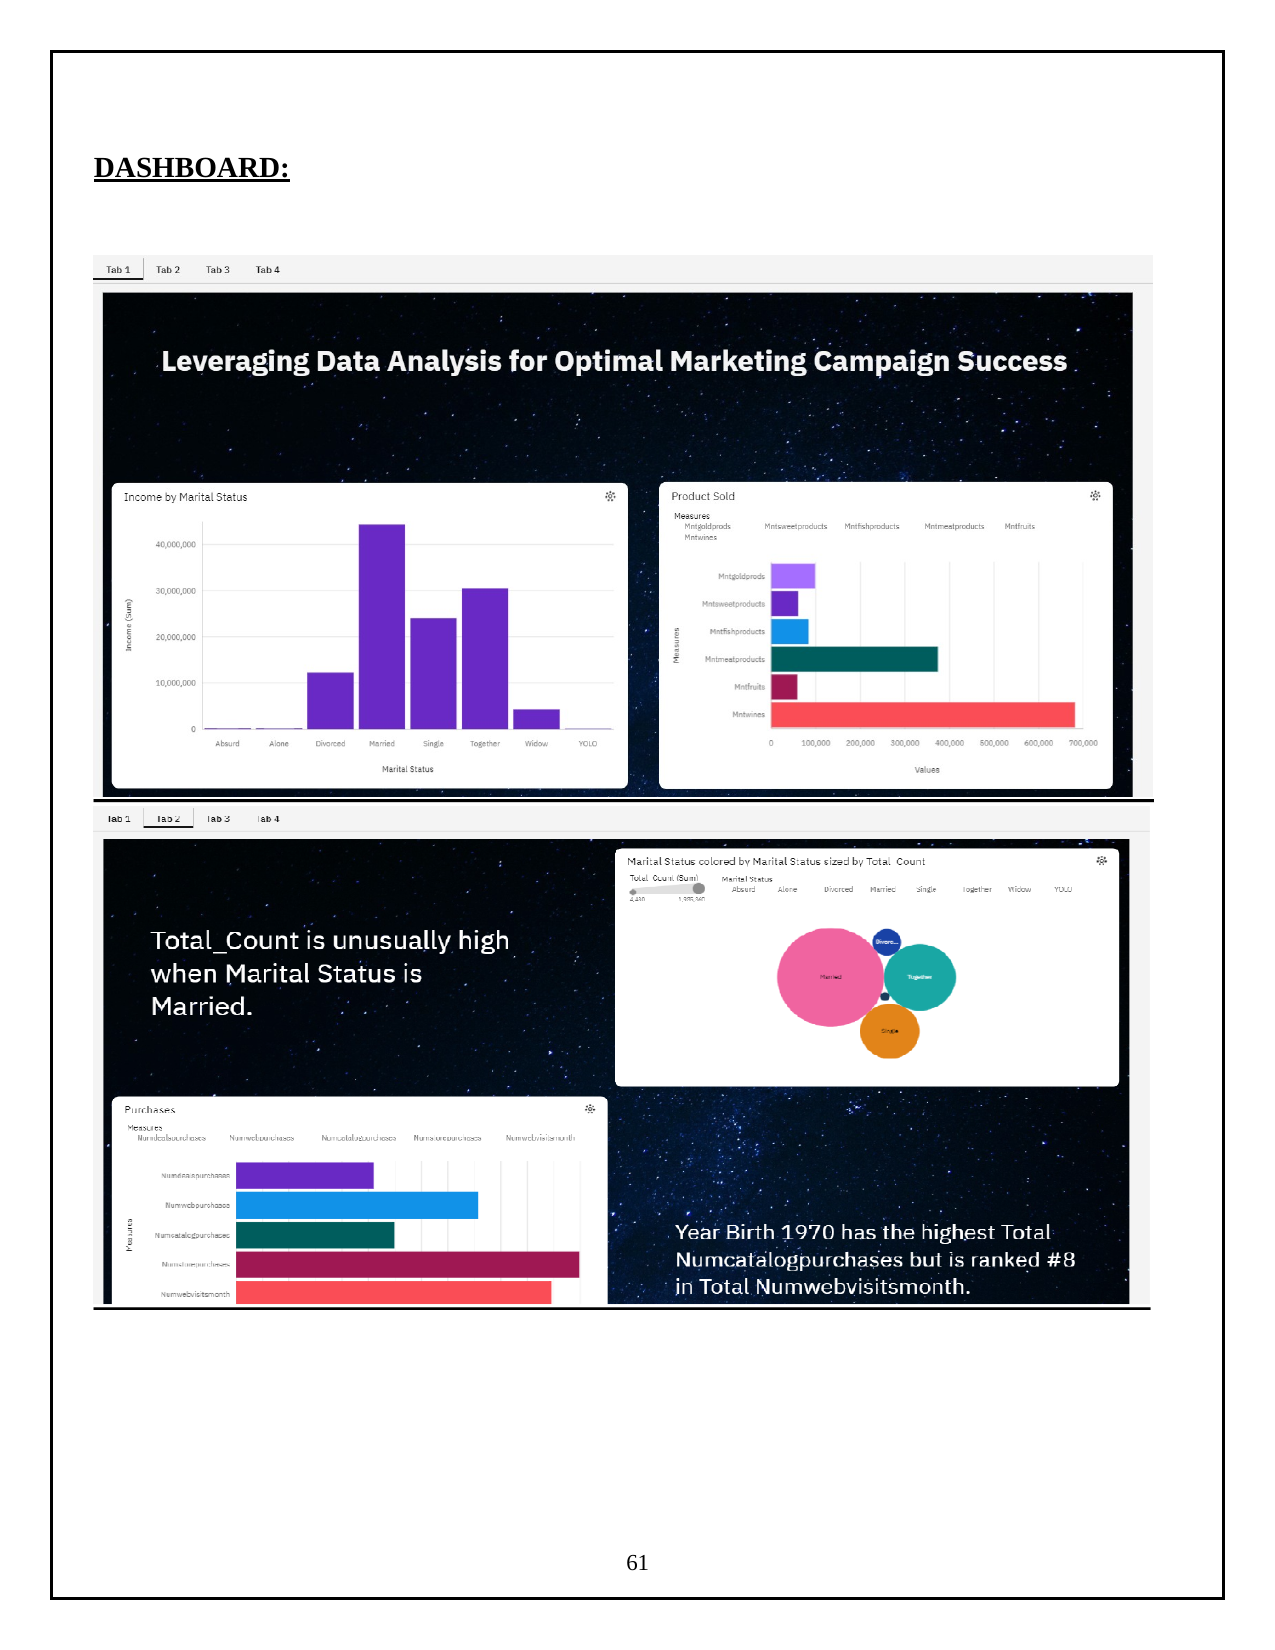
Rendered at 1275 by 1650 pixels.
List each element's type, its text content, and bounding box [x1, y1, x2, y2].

picture [93, 799, 1154, 1310]
picture [93, 255, 1153, 797]
text DASHBOARD: [94, 150, 1222, 183]
